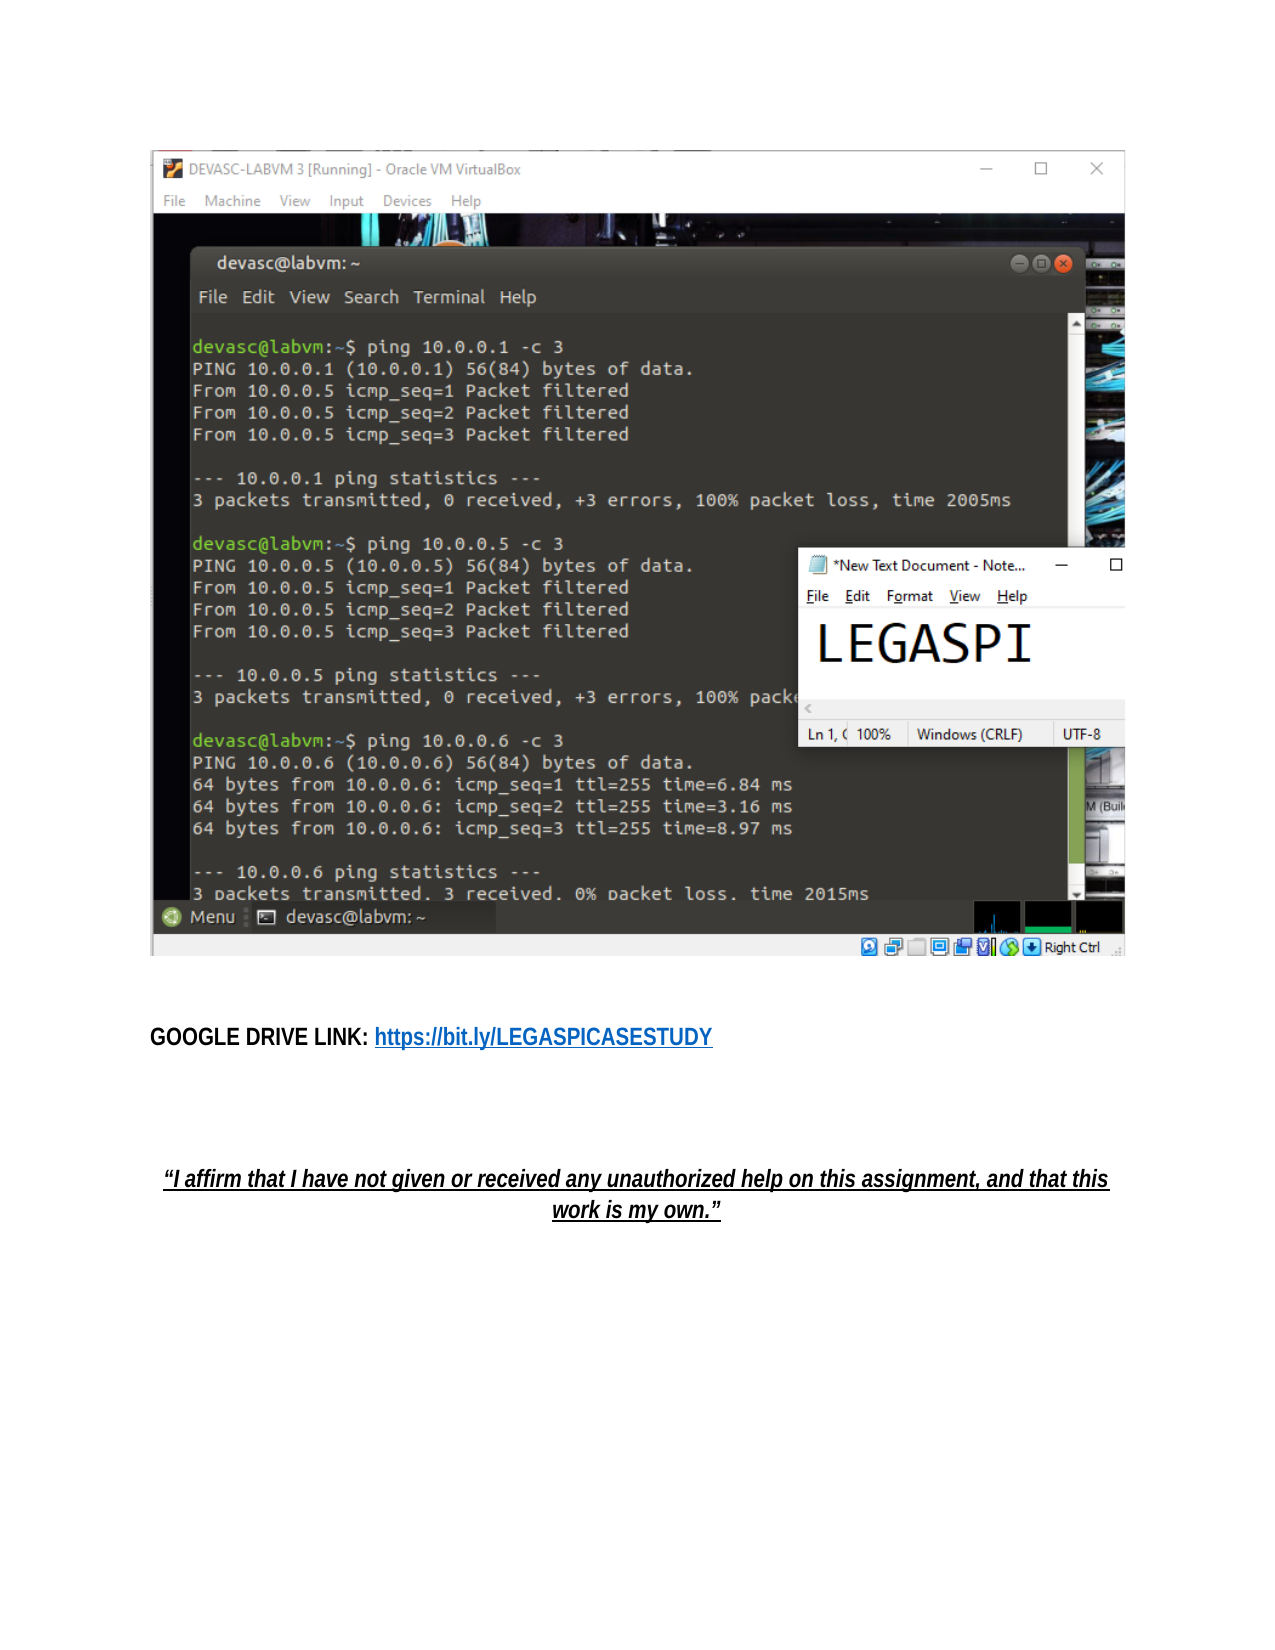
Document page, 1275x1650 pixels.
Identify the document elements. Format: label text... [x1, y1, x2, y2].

picture [150, 150, 1125, 956]
text GOOGLE DRIVE LINK: https://bit.ly/LEGASPICASESTUDY [150, 1022, 1125, 1050]
text “I affirm that I have not given or received any unauthorized help on this assignment, and that this work is my own.” [150, 1164, 1125, 1224]
